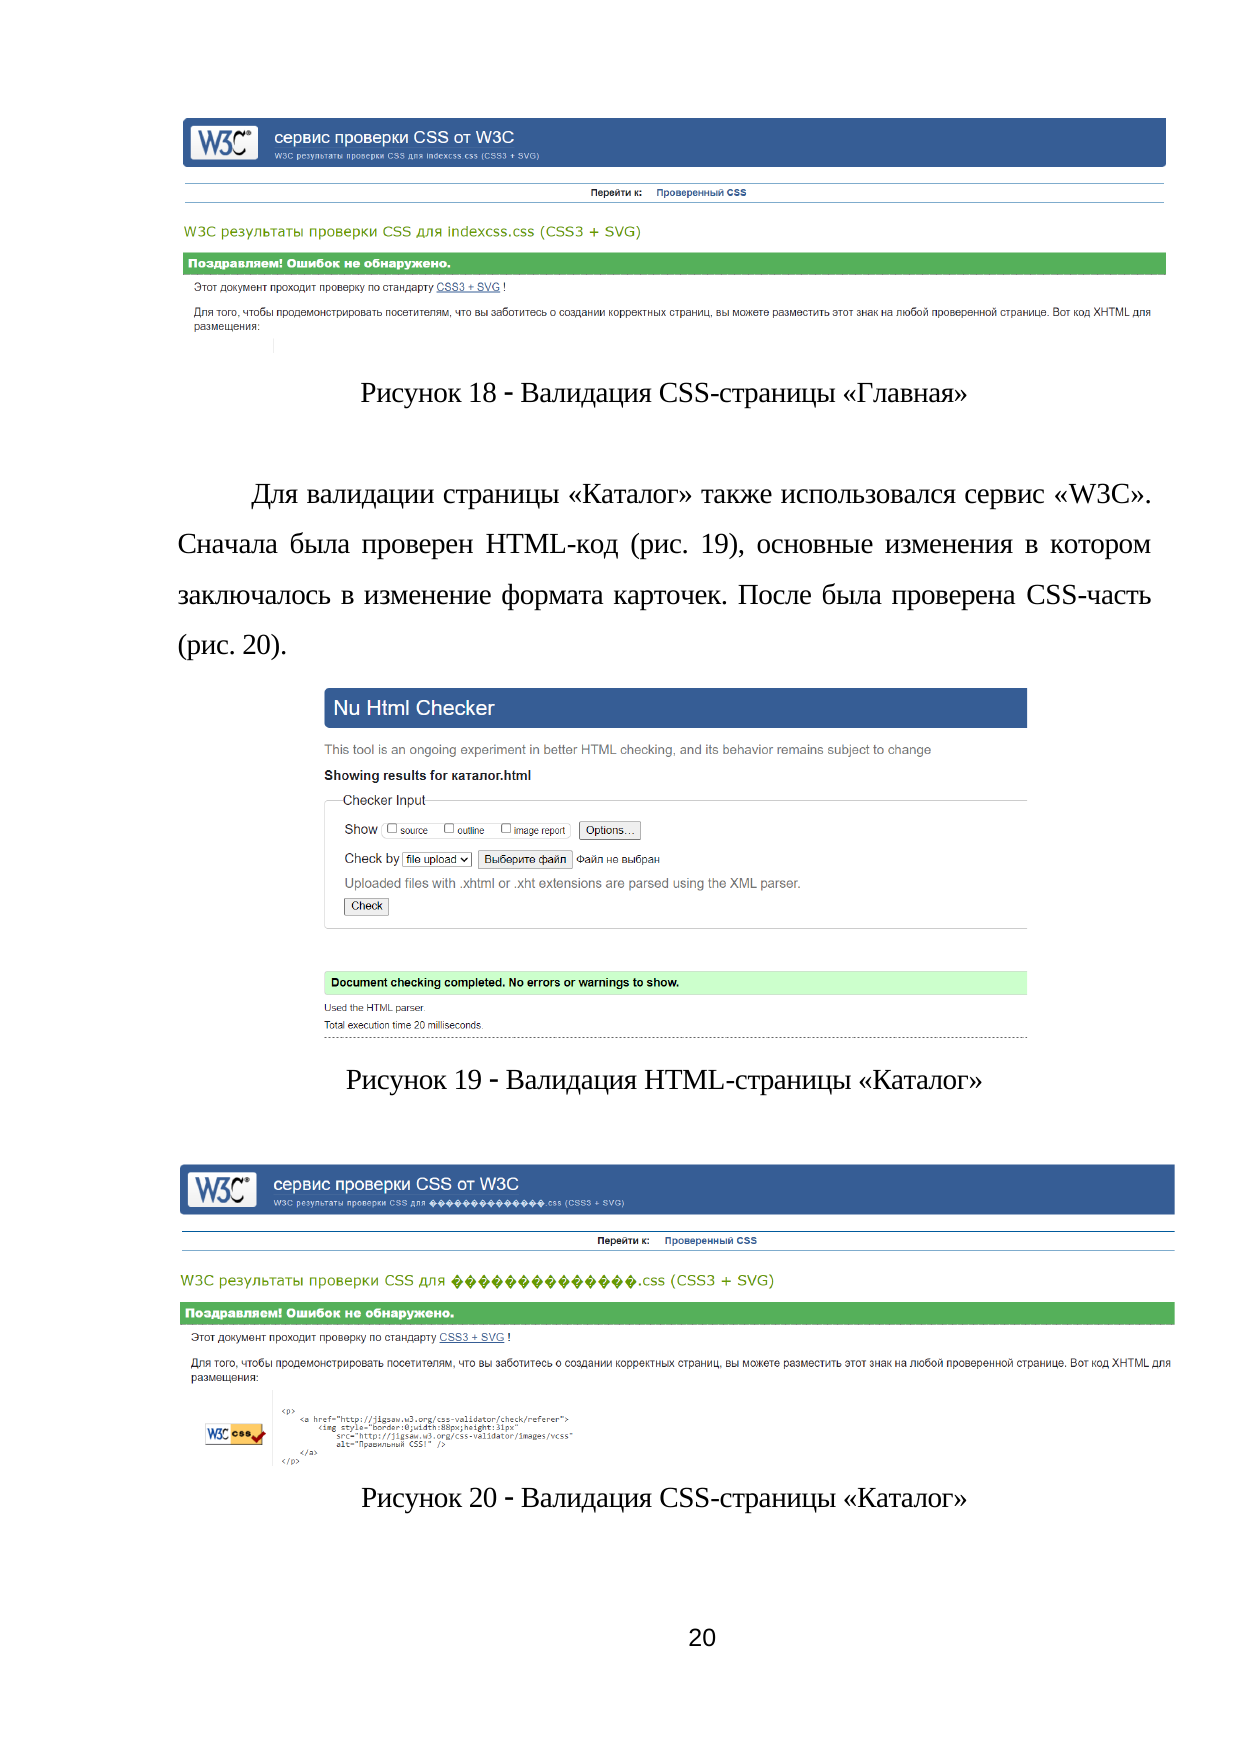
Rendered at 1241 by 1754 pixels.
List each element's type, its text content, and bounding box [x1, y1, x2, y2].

text Для валидации страницы «Каталог» также использовался сервис «W3C». Сначала была проверен HTML-код (рис. 19), основные изменения в котором заключалось в изменение формата карточек. После была проверена CSS-часть (рис. 20). [177, 476, 1152, 661]
text Рисунок 20 Валидация CSS-страницы «Каталог» [177, 1480, 1152, 1514]
text Рисунок 19 Валидация HTML-страницы «Каталог» [177, 1062, 1152, 1096]
text Рисунок 18 Валидация CSS-страницы «Главная» [177, 376, 1152, 409]
